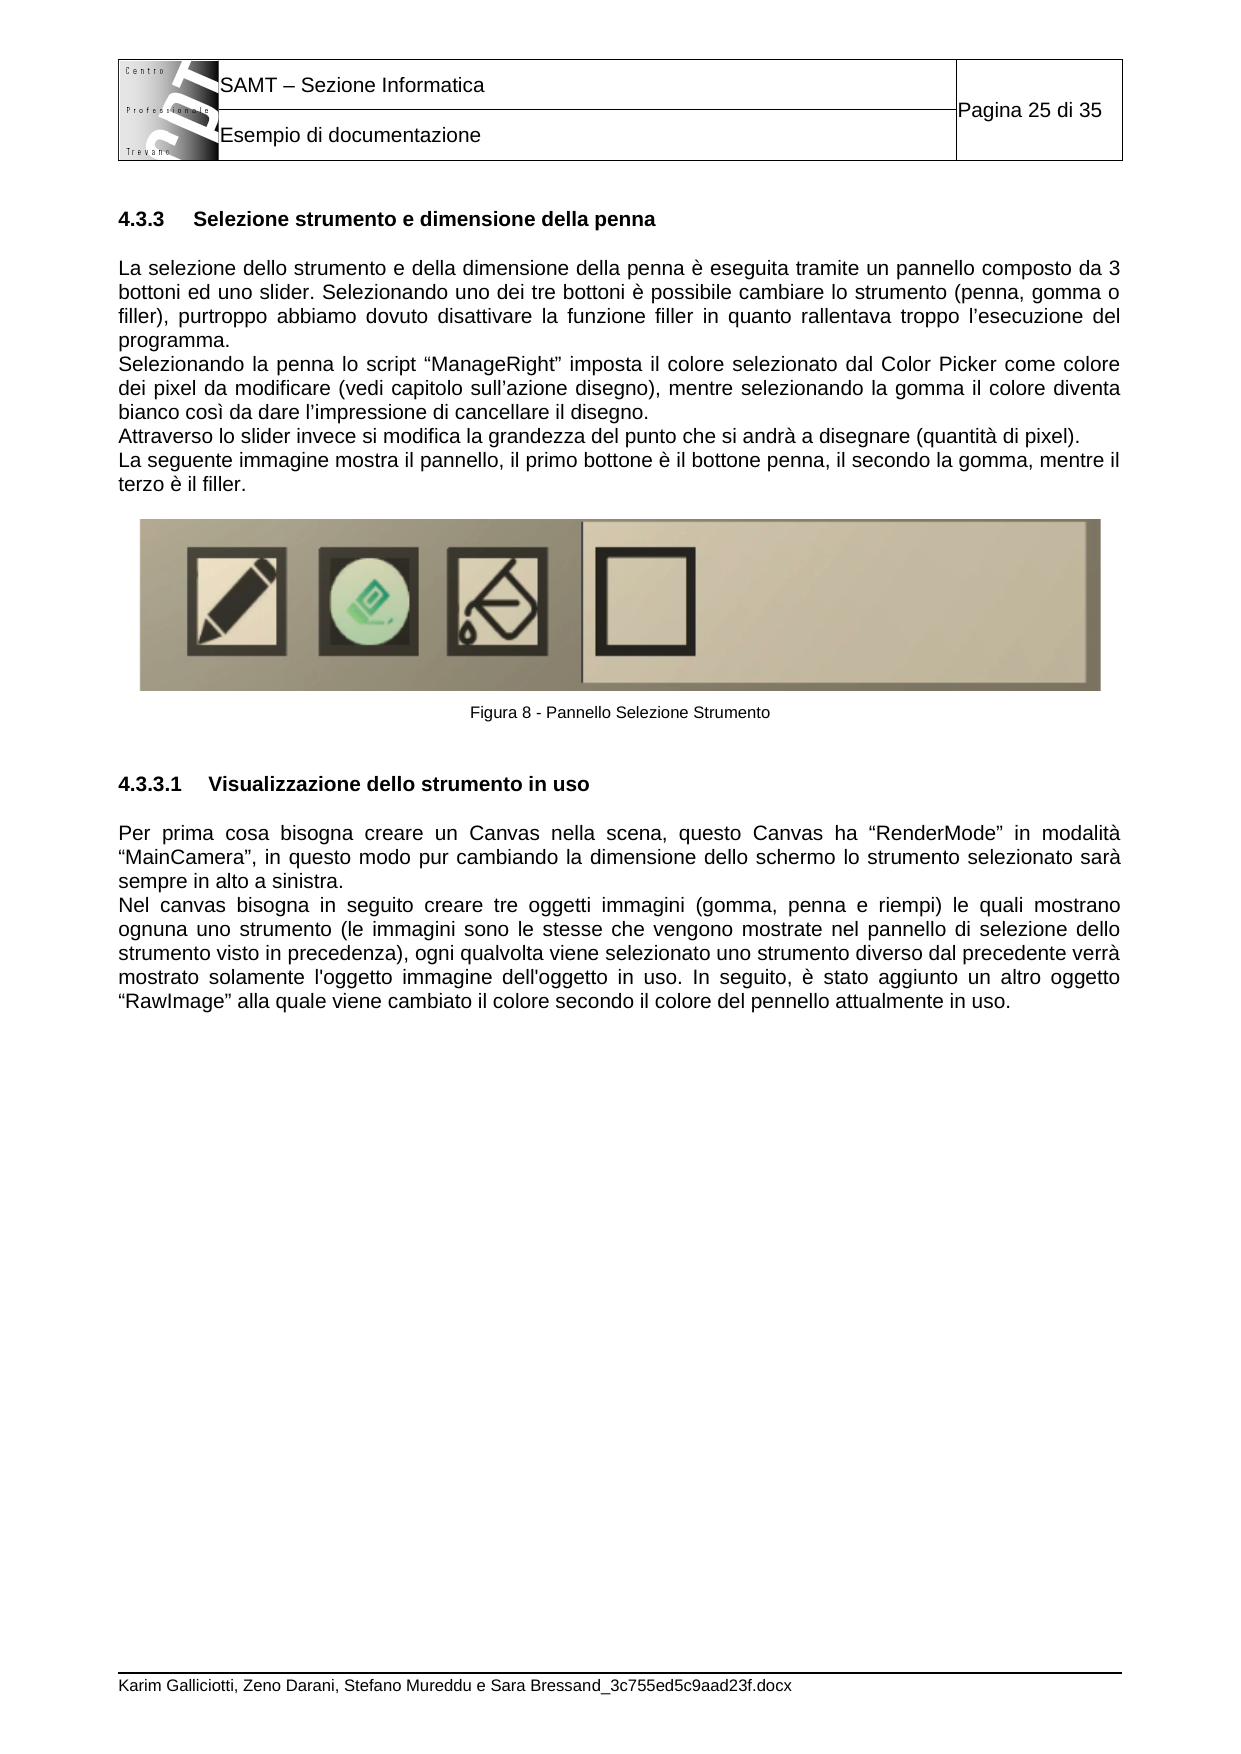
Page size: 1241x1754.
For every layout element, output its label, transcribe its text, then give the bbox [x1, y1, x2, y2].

text Per prima cosa bisogna creare un Canvas nella scena, questo Canvas ha “RenderMode” in modalità “MainCamera”, in questo modo pur cambiando la dimensione dello schermo lo strumento selezionato sarà sempre in alto a sinistra. [118, 821, 1122, 893]
subtitle Selezione strumento e dimensione della penna [118, 207, 1122, 231]
text Attraverso lo slider invece si modifica la grandezza del punto che si andrà a disegnare (quantità di pixel). [118, 423, 1122, 447]
text La seguente immagine mostra il pannello, il primo bottone è il bottone penna, il secondo la gomma, mentre il terzo è il filler. [118, 447, 1122, 495]
text La selezione dello strumento e della dimensione della penna è eseguita tramite un pannello composto da 3 bottoni ed uno slider. Selezionando uno dei tre bottoni è possibile cambiare lo strumento (penna, gomma o filler), purtroppo abbiamo dovuto disattivare la funzione filler in quanto rallentava troppo l’esecuzione del programma. Selezionando la penna lo script “ManageRight” imposta il colore selezionato dal Color Picker come colore dei pixel da modificare (vedi capitolo sull’azione disegno), mentre selezionando la gomma il colore diventa bianco così da dare l’impressione di cancellare il disegno. [118, 256, 1122, 423]
subtitle Visualizzazione dello strumento in uso [118, 772, 1122, 796]
picture [139, 519, 1101, 691]
picture [118, 60, 219, 160]
text Nel canvas bisogna in seguito creare tre oggetti immagini (gomma, penna e riempi) le quali mostrano ognuna uno strumento (le immagini sono le stesse che vengono mostrate nel pannello di selezione dello strumento visto in precedenza), ogni qualvolta viene selezionato uno strumento diverso dal precedente verrà mostrato solamente l'oggetto immagine dell'oggetto in uso. In seguito, è stato aggiunto un altro oggetto “RawImage” alla quale viene cambiato il colore secondo il colore del pennello attualmente in uso. [118, 893, 1122, 1013]
